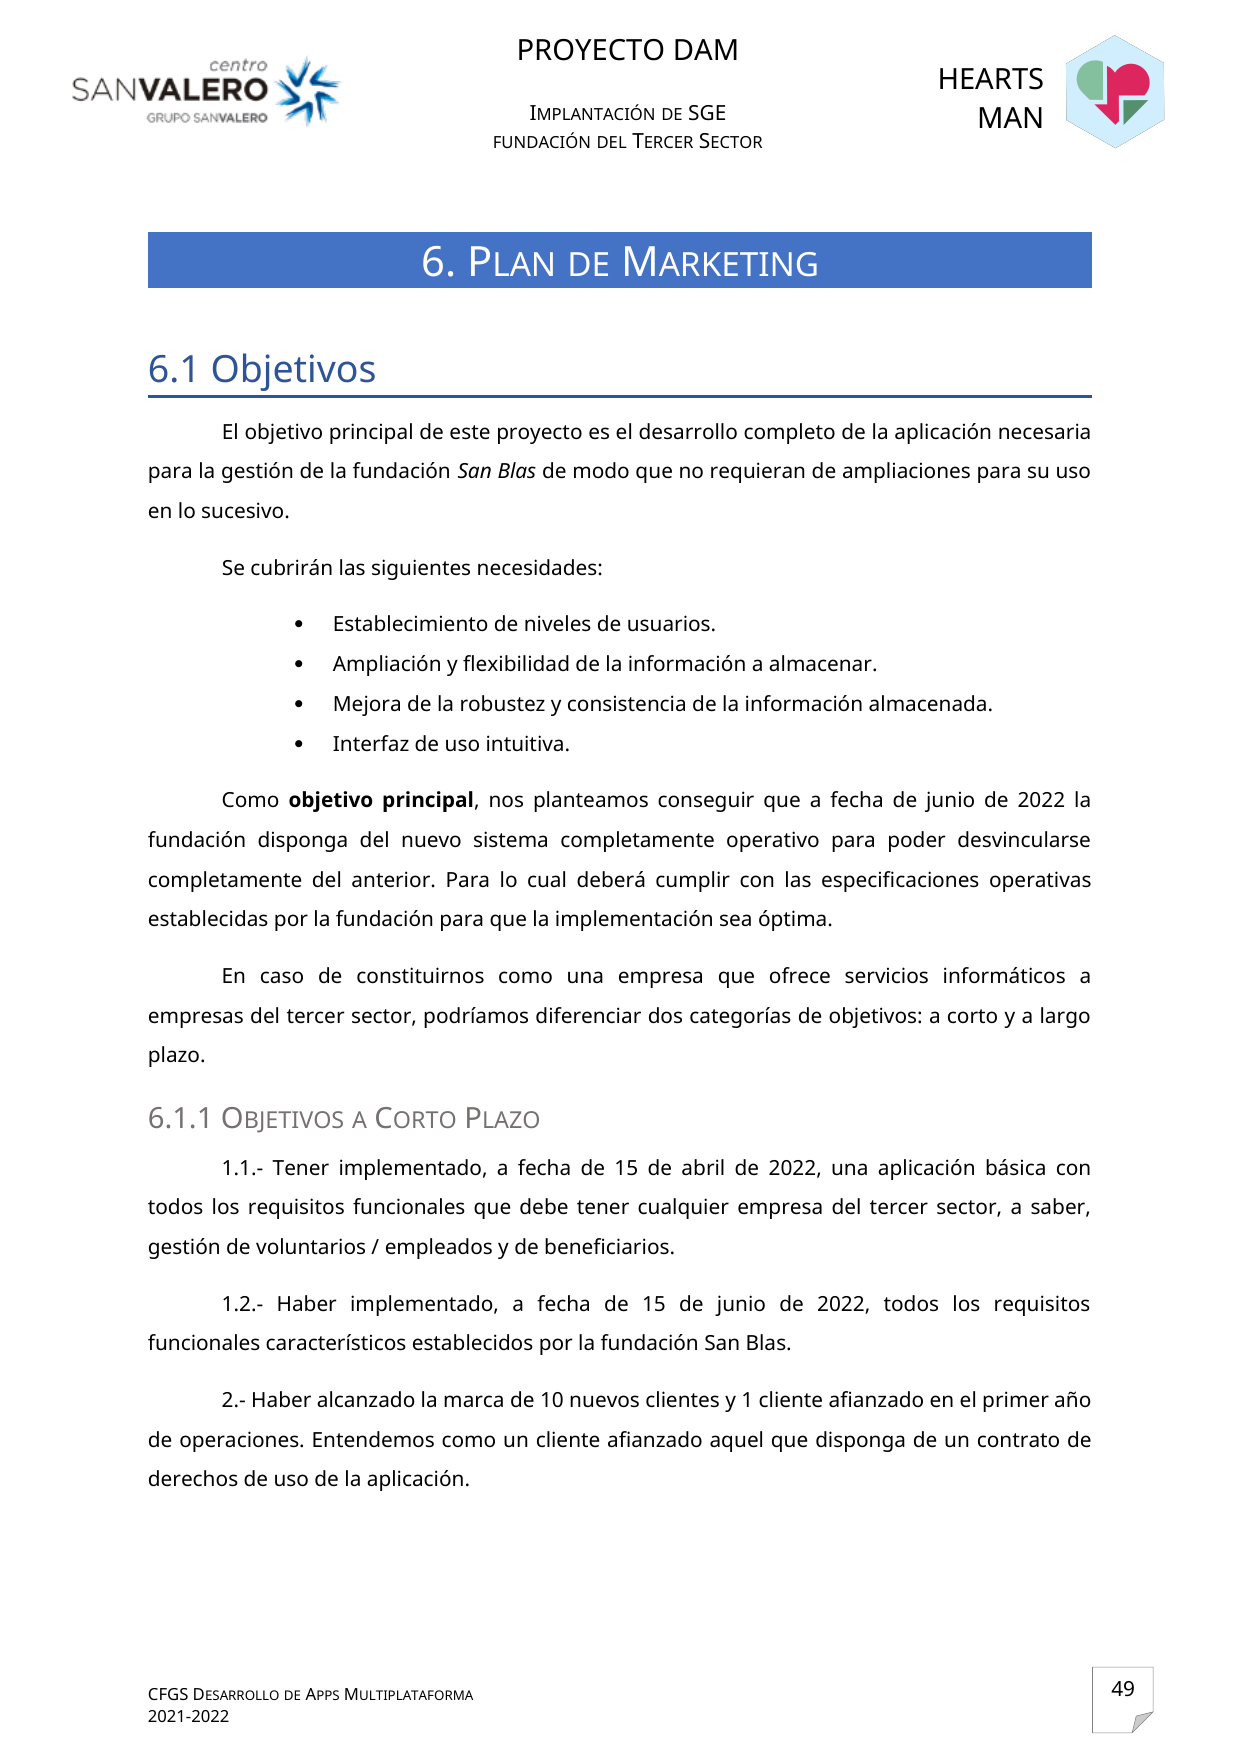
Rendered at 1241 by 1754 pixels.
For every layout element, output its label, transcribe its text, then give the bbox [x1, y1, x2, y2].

text 1.1.- Tener implementado, a fecha de 15 de abril de 2022, una aplicación básica con todos los requisitos funcionales que debe tener cualquier empresa del tercer sector, a saber, gestión de voluntarios / empleados y de beneficiarios. [148, 1153, 1092, 1261]
picture [1062, 32, 1177, 151]
subtitle 6.1 Objetivos [148, 342, 1092, 395]
text El objetivo principal de este proyecto es el desarrollo completo de la aplicación necesaria para la gestión de la fundación San Blas de modo que no requieran de ampliaciones para su uso en lo sucesivo. [148, 417, 1092, 525]
list Mejora de la robustez y consistencia de la información almacenada. [295, 689, 1092, 717]
text 2.- Haber alcanzado la marca de 10 nuevos clientes y 1 cliente afianzado en el primer año de operaciones. Entendemos como un cliente afianzado aquel que disponga de un contrato de derechos de uso de la aplicación. [148, 1385, 1092, 1493]
text Se cubrirán las siguientes necesidades: [148, 553, 1092, 581]
list Establecimiento de niveles de usuarios. [295, 609, 1092, 638]
picture [70, 53, 347, 131]
text Como objetivo principal, nos planteamos conseguir que a fecha de junio de 2022 la fundación disponga del nuevo sistema completamente operativo para poder desvincularse completamente del anterior. Para lo cual deberá cumplir con las especificaciones operativas establecidas por la fundación para que la implementación sea óptima. [148, 785, 1092, 933]
subtitle 6.1.1 Objetivos a Corto Plazo [148, 1097, 1092, 1137]
text En caso de constituirnos como una empresa que ofrece servicios informáticos a empresas del tercer sector, podríamos diferenciar dos categorías de objetivos: a corto y a largo plazo. [148, 961, 1092, 1069]
text 1.2.- Haber implementado, a fecha de 15 de junio de 2022, todos los requisitos funcionales característicos establecidos por la fundación San Blas. [148, 1289, 1092, 1357]
list Interfaz de uso intuitiva. [295, 729, 1092, 757]
list Ampliación y flexibilidad de la información a almacenar. [295, 649, 1092, 678]
subtitle 6. Plan de Marketing [148, 232, 1092, 288]
